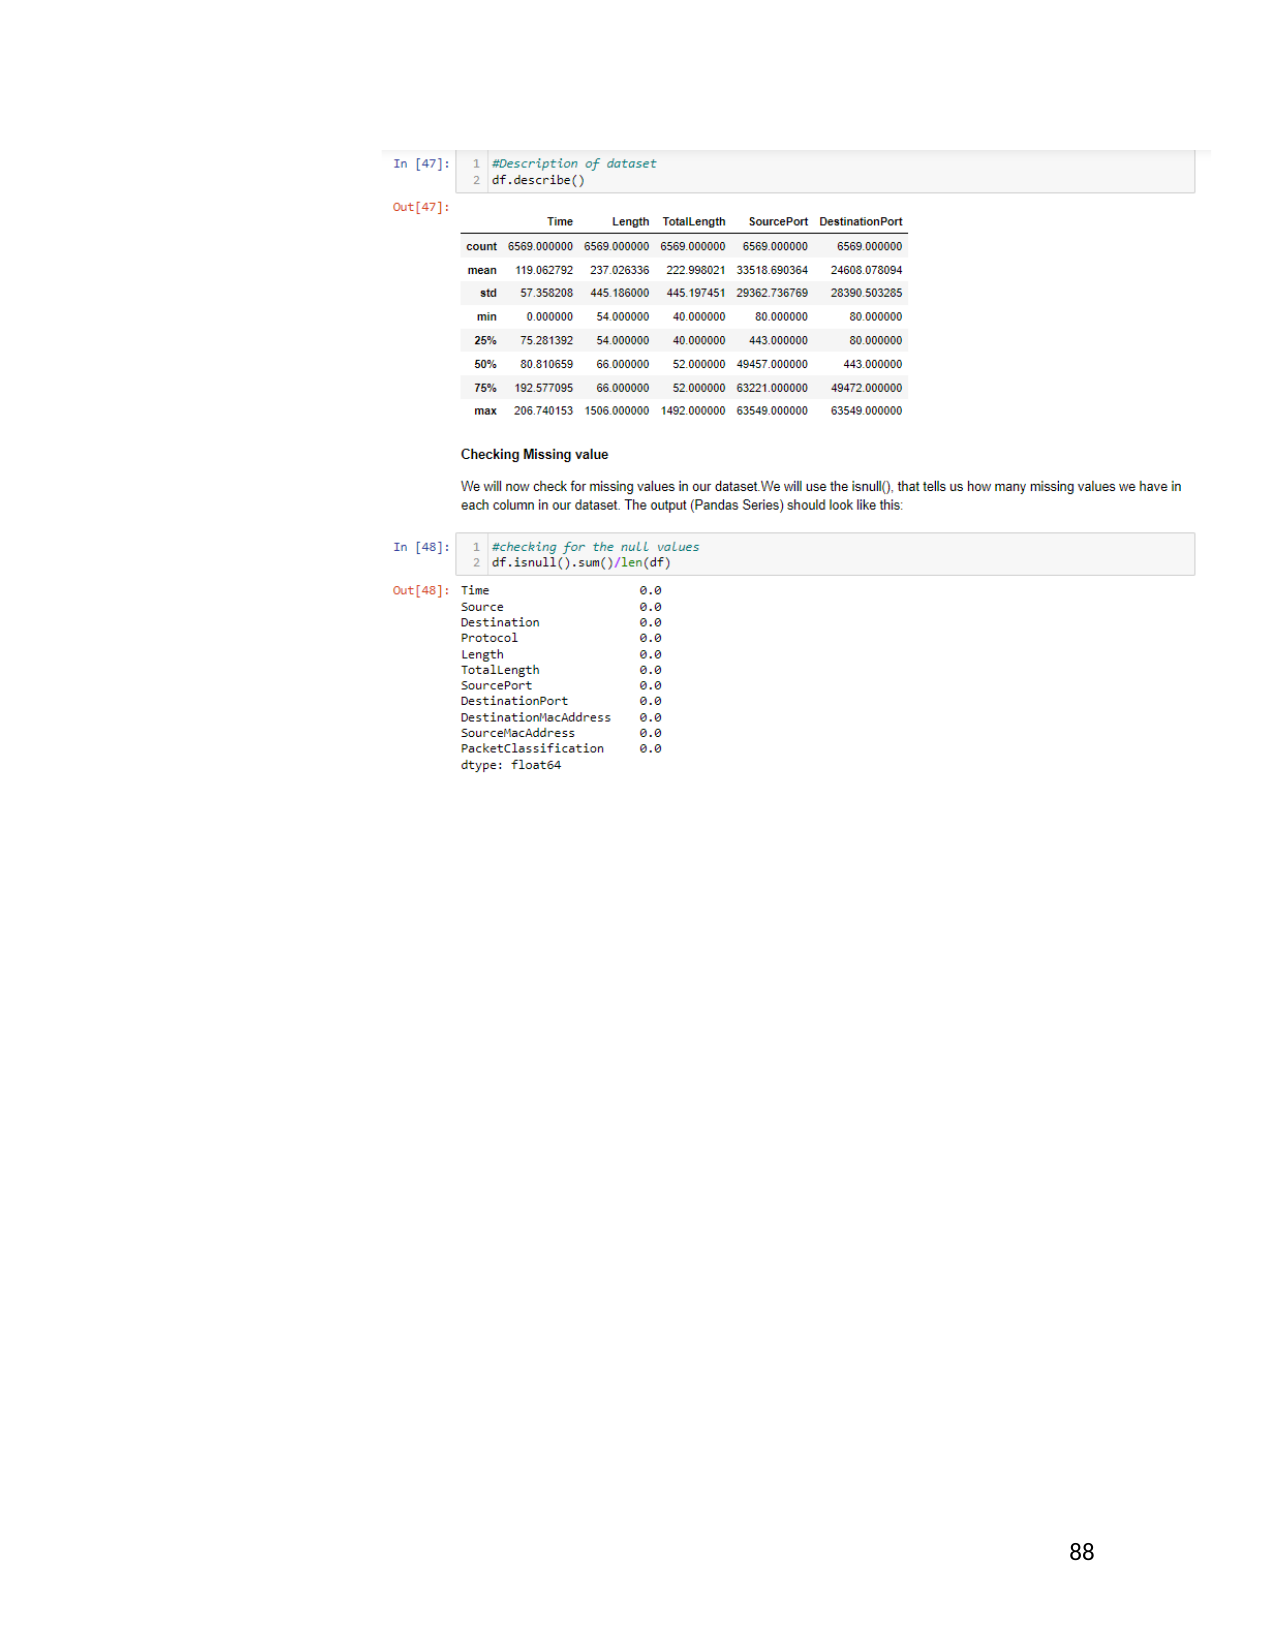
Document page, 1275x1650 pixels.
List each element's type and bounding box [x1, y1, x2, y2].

picture [381, 150, 1212, 798]
